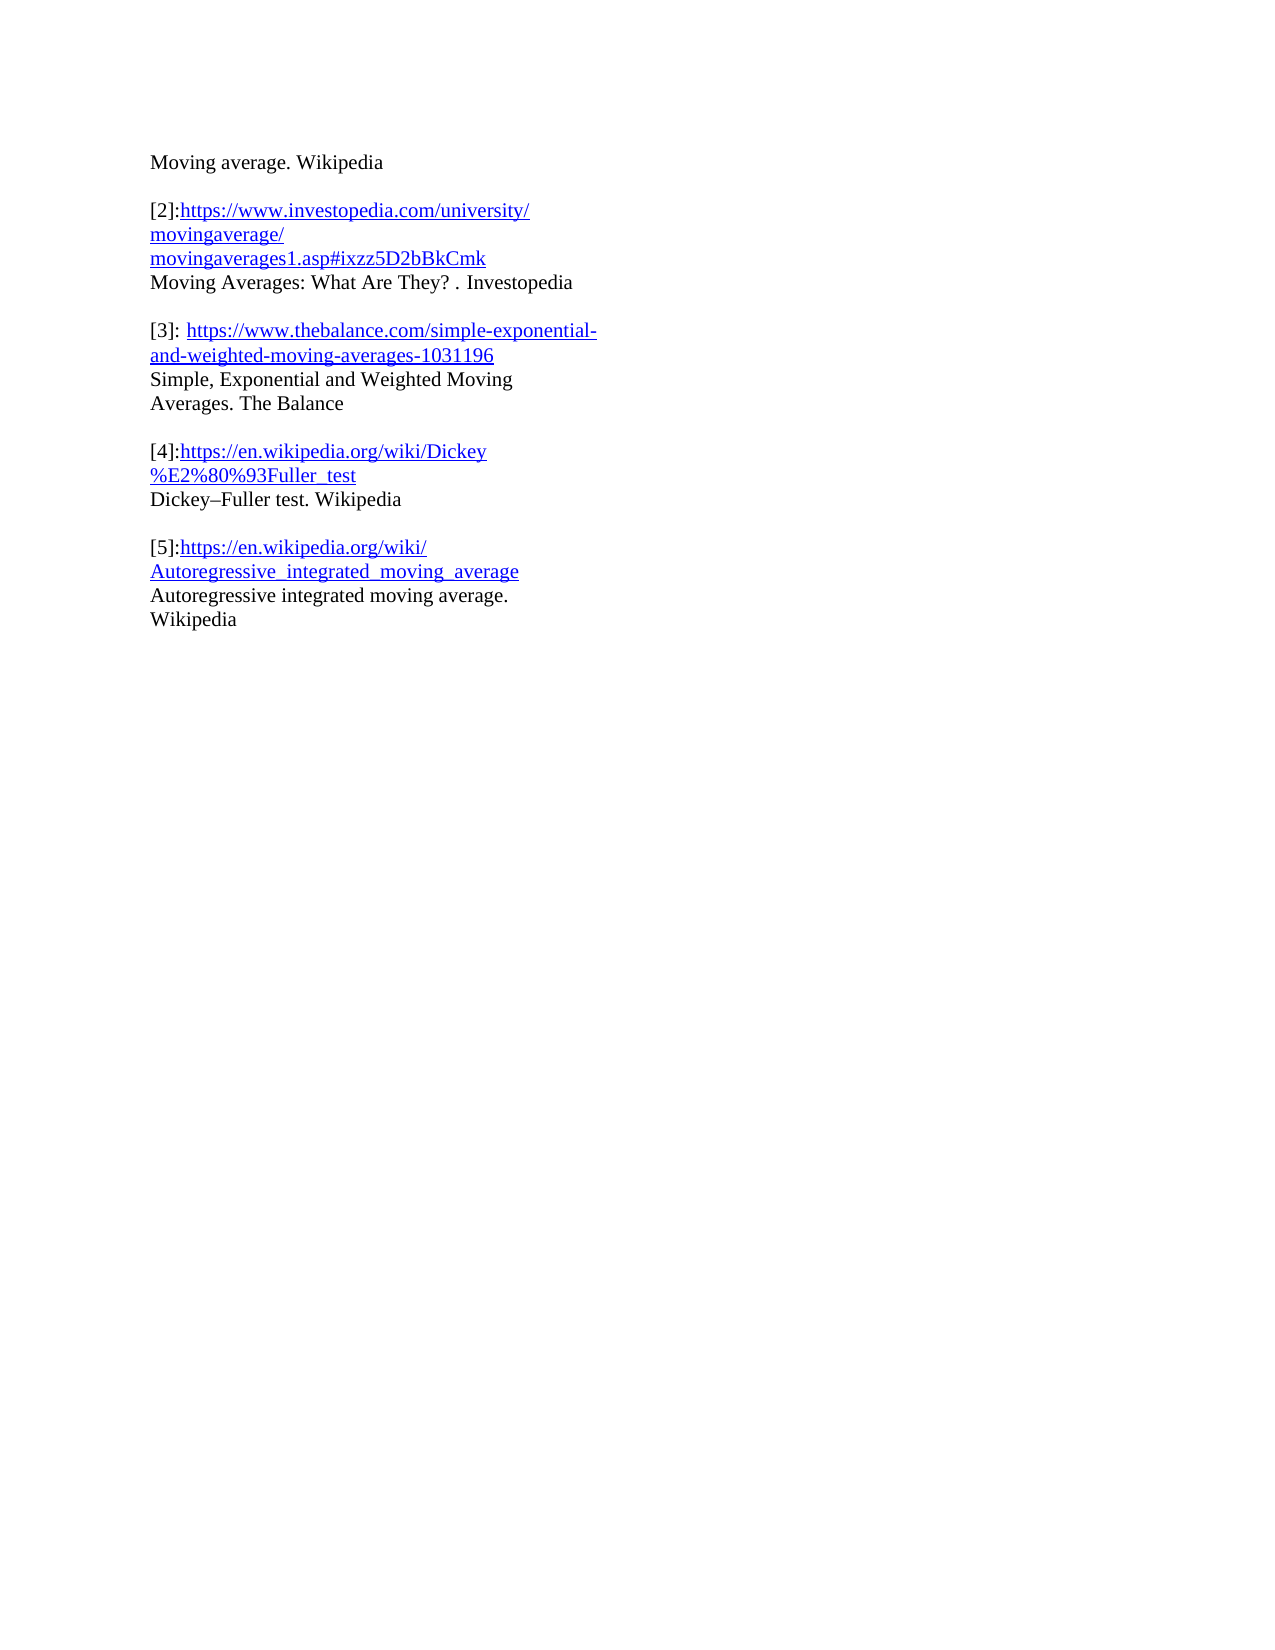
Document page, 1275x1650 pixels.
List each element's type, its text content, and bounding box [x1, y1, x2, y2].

text [4]:https://en.wikipedia.org/wiki/Dickey%E2%80%93Fuller_test [150, 439, 600, 487]
text Simple, Exponential and Weighted Moving Averages. The Balance [150, 367, 600, 415]
text Dickey–Fuller test. Wikipedia [150, 487, 600, 511]
text [2]:https://www.investopedia.com/university/movingaverage/movingaverages1.asp#ixzz5D2bBkCmk [150, 198, 600, 270]
text [5]:https://en.wikipedia.org/wiki/Autoregressive_integrated_moving_average [150, 535, 600, 583]
text [3]: https://www.thebalance.com/simple-exponential-and-weighted-moving-averages-1031196 [150, 318, 600, 367]
text Moving average. Wikipedia [150, 150, 600, 174]
text Autoregressive integrated moving average. Wikipedia [150, 583, 600, 631]
text Moving Averages: What Are They? . Investopedia [150, 270, 600, 294]
